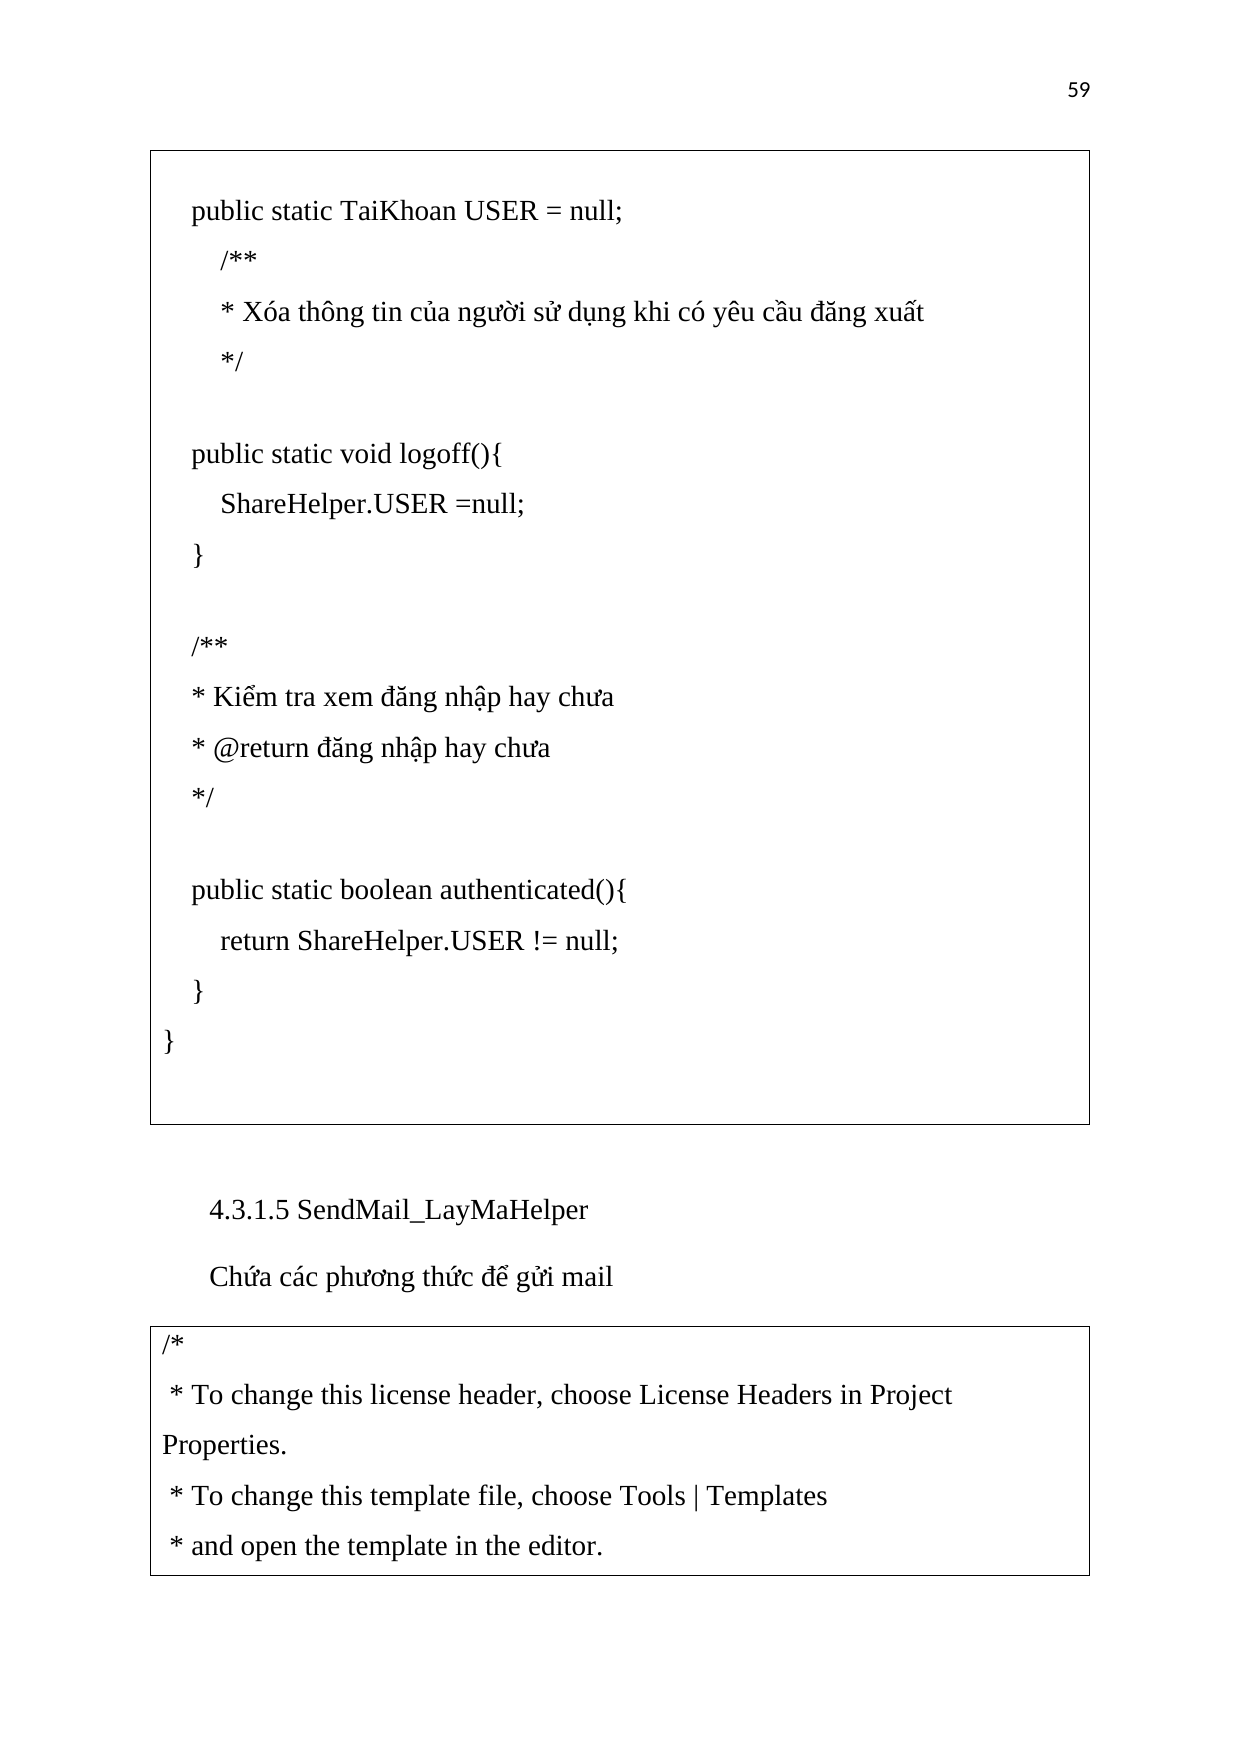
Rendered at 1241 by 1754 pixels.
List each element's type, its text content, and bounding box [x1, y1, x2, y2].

text 4.3.1.5 SendMail_LayMaHelper [150, 1192, 1090, 1225]
text Chứa các phương thức để gửi mail [150, 1259, 1090, 1292]
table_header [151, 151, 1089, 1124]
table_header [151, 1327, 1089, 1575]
